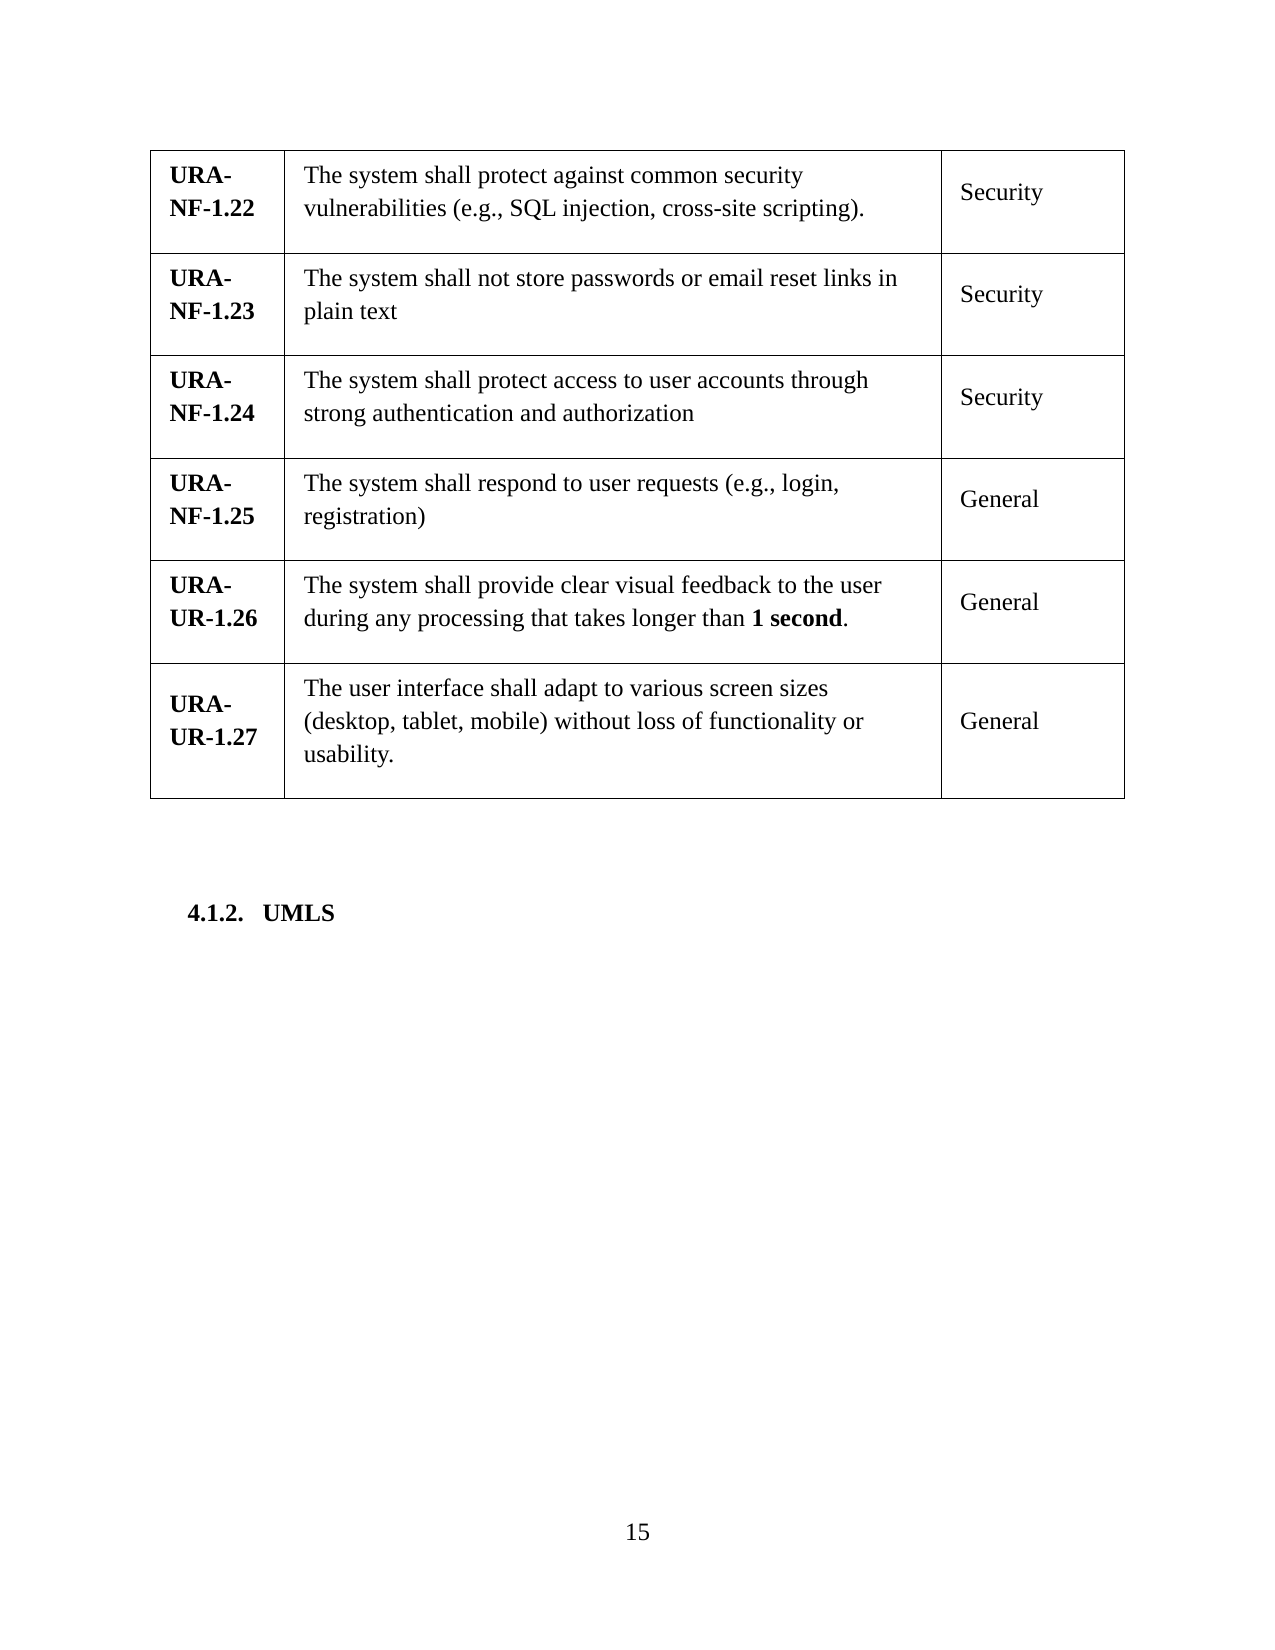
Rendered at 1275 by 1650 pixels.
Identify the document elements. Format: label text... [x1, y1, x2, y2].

table_cell URA-NF-1.25 [151, 459, 284, 560]
table_cell The system shall protect against common security vulnerabilities (e.g., SQL injection, cross-site scripting). [285, 151, 941, 252]
table_cell The user interface shall adapt to various screen sizes (desktop, tablet, mobile) without loss of functionality or usability. [285, 664, 941, 798]
table_cell General [942, 664, 1124, 798]
table_cell General [942, 459, 1124, 560]
table_cell URA-UR-1.26 [151, 561, 284, 662]
table_cell Security [942, 356, 1124, 457]
subtitle UMLS [187, 898, 1125, 927]
table_cell General [942, 561, 1124, 662]
table_cell URA-UR-1.27 [151, 664, 284, 798]
table_cell Security [942, 254, 1124, 355]
table_cell Security [942, 151, 1124, 252]
table_cell The system shall not store passwords or email reset links in plain text [285, 254, 941, 355]
table_cell URA-NF-1.22 [151, 151, 284, 252]
table_cell The system shall protect access to user accounts through strong authentication and authorization [285, 356, 941, 457]
table_cell URA-NF-1.24 [151, 356, 284, 457]
table_cell URA-NF-1.23 [151, 254, 284, 355]
table_cell The system shall provide clear visual feedback to the user during any processing that takes longer than 1 second. [285, 561, 941, 662]
table_cell The system shall respond to user requests (e.g., login, registration) [285, 459, 941, 560]
